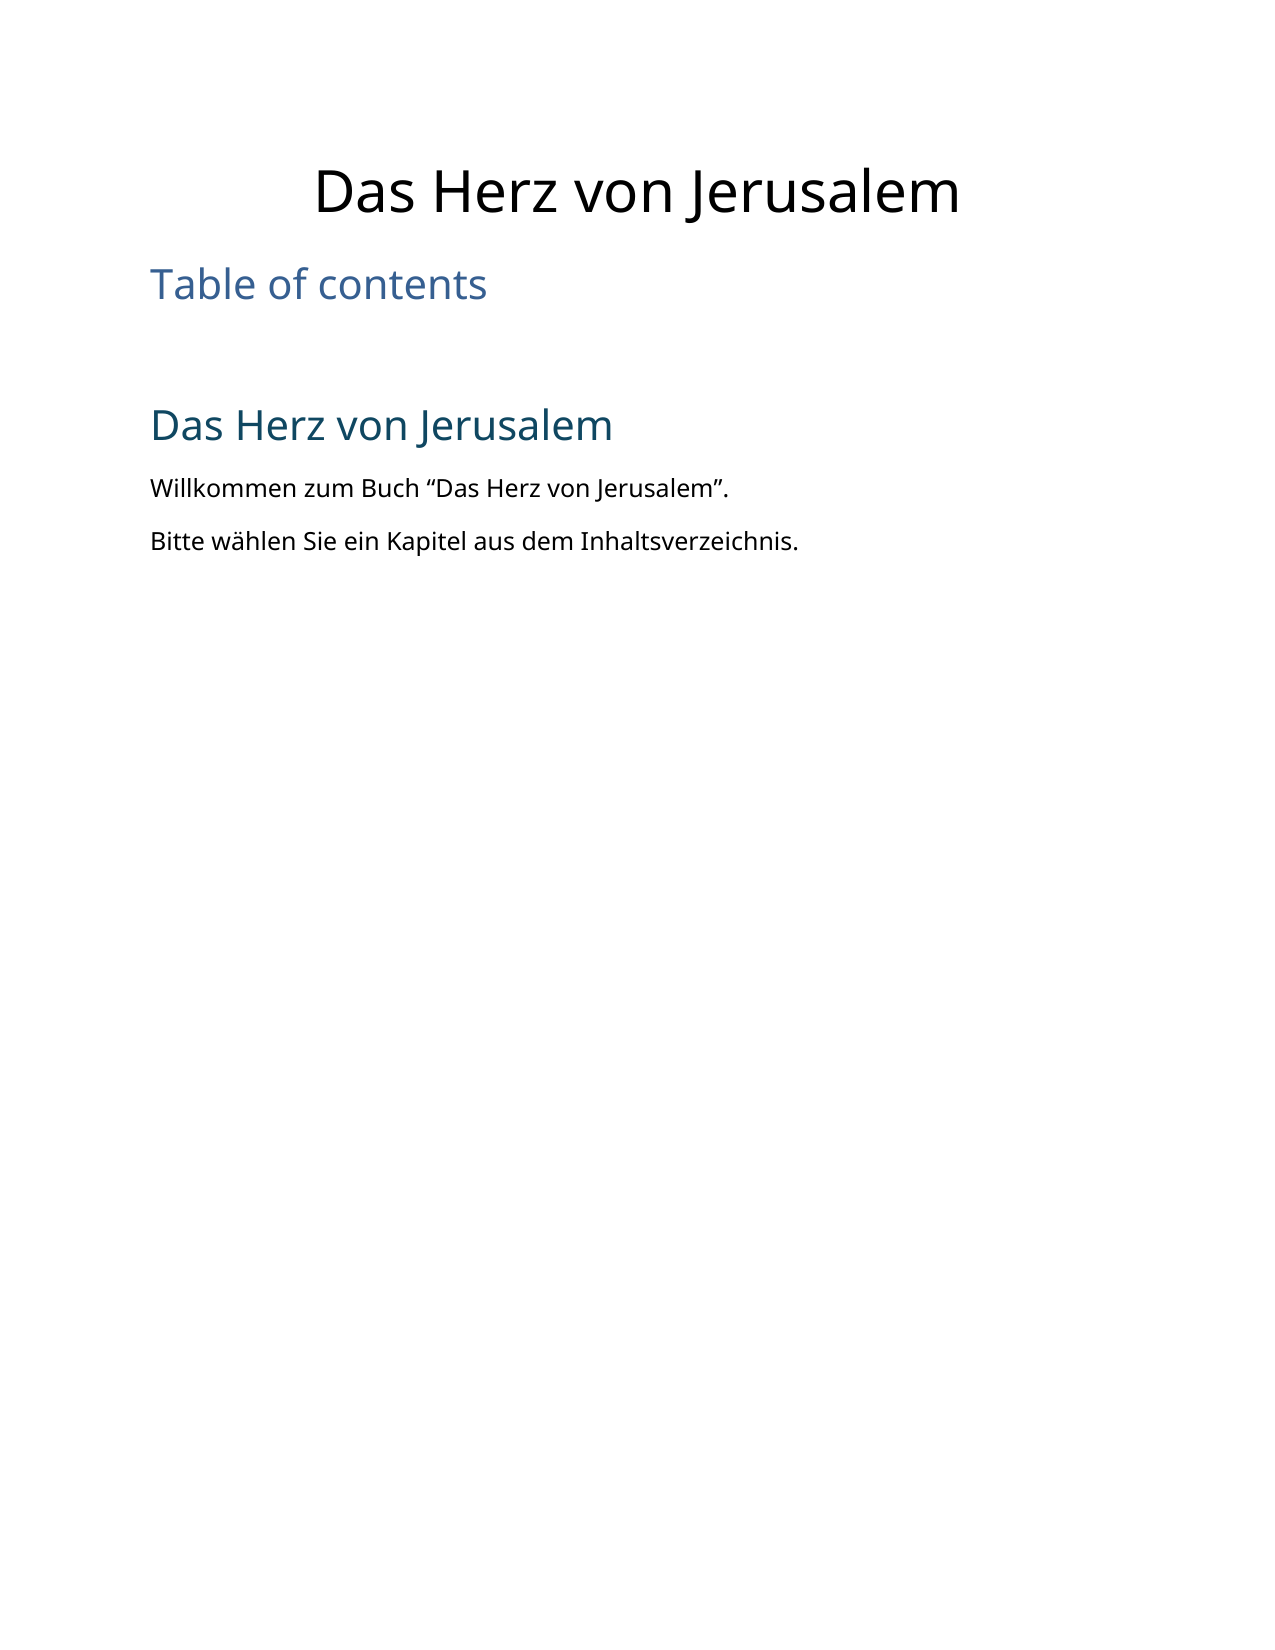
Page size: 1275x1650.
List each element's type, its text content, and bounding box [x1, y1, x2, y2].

text Willkommen zum Buch “Das Herz von Jerusalem”. [150, 471, 1125, 505]
subtitle Das Herz von Jerusalem [150, 396, 1125, 452]
title Das Herz von Jerusalem [150, 150, 1125, 229]
text Bitte wählen Sie ein Kapitel aus dem Inhaltsverzeichnis. [150, 524, 1125, 558]
